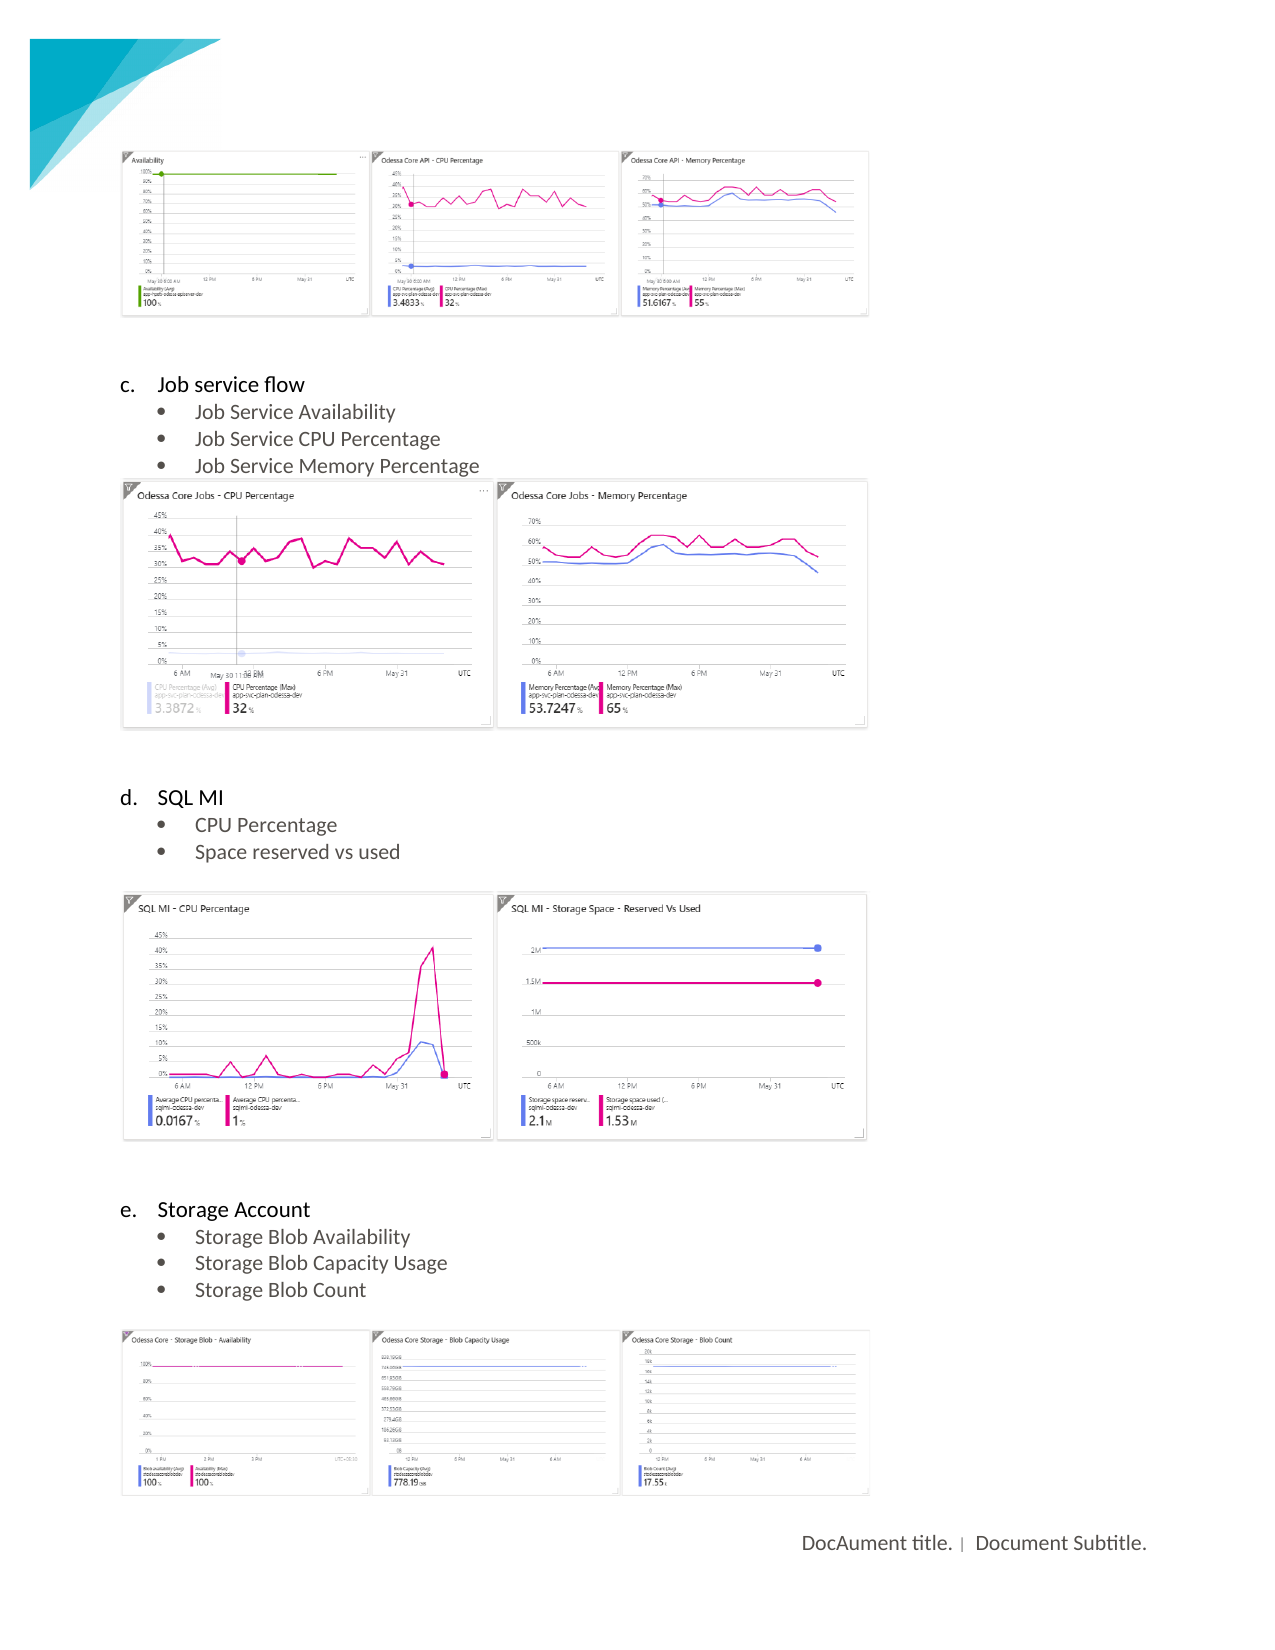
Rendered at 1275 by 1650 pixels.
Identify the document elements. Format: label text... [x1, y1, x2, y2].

picture [120, 1329, 871, 1496]
list Storage Blob Capacity Usage [157, 1249, 1155, 1276]
list Job Service Memory Percentage [157, 452, 1155, 478]
picture [120, 478, 871, 731]
list Job Service CPU Percentage [157, 425, 1155, 452]
list Storage Account [120, 1195, 1155, 1223]
list Job Service Availability [157, 398, 1155, 425]
list Job service flow [120, 371, 1155, 398]
picture [29, 38, 871, 318]
list SQL MI [120, 783, 1155, 811]
list CPU Percentage [157, 811, 1155, 838]
list Space reserved vs used [157, 838, 1155, 865]
list Storage Blob Availability [157, 1223, 1155, 1249]
list Storage Blob Count [157, 1276, 1155, 1303]
picture [120, 891, 871, 1142]
